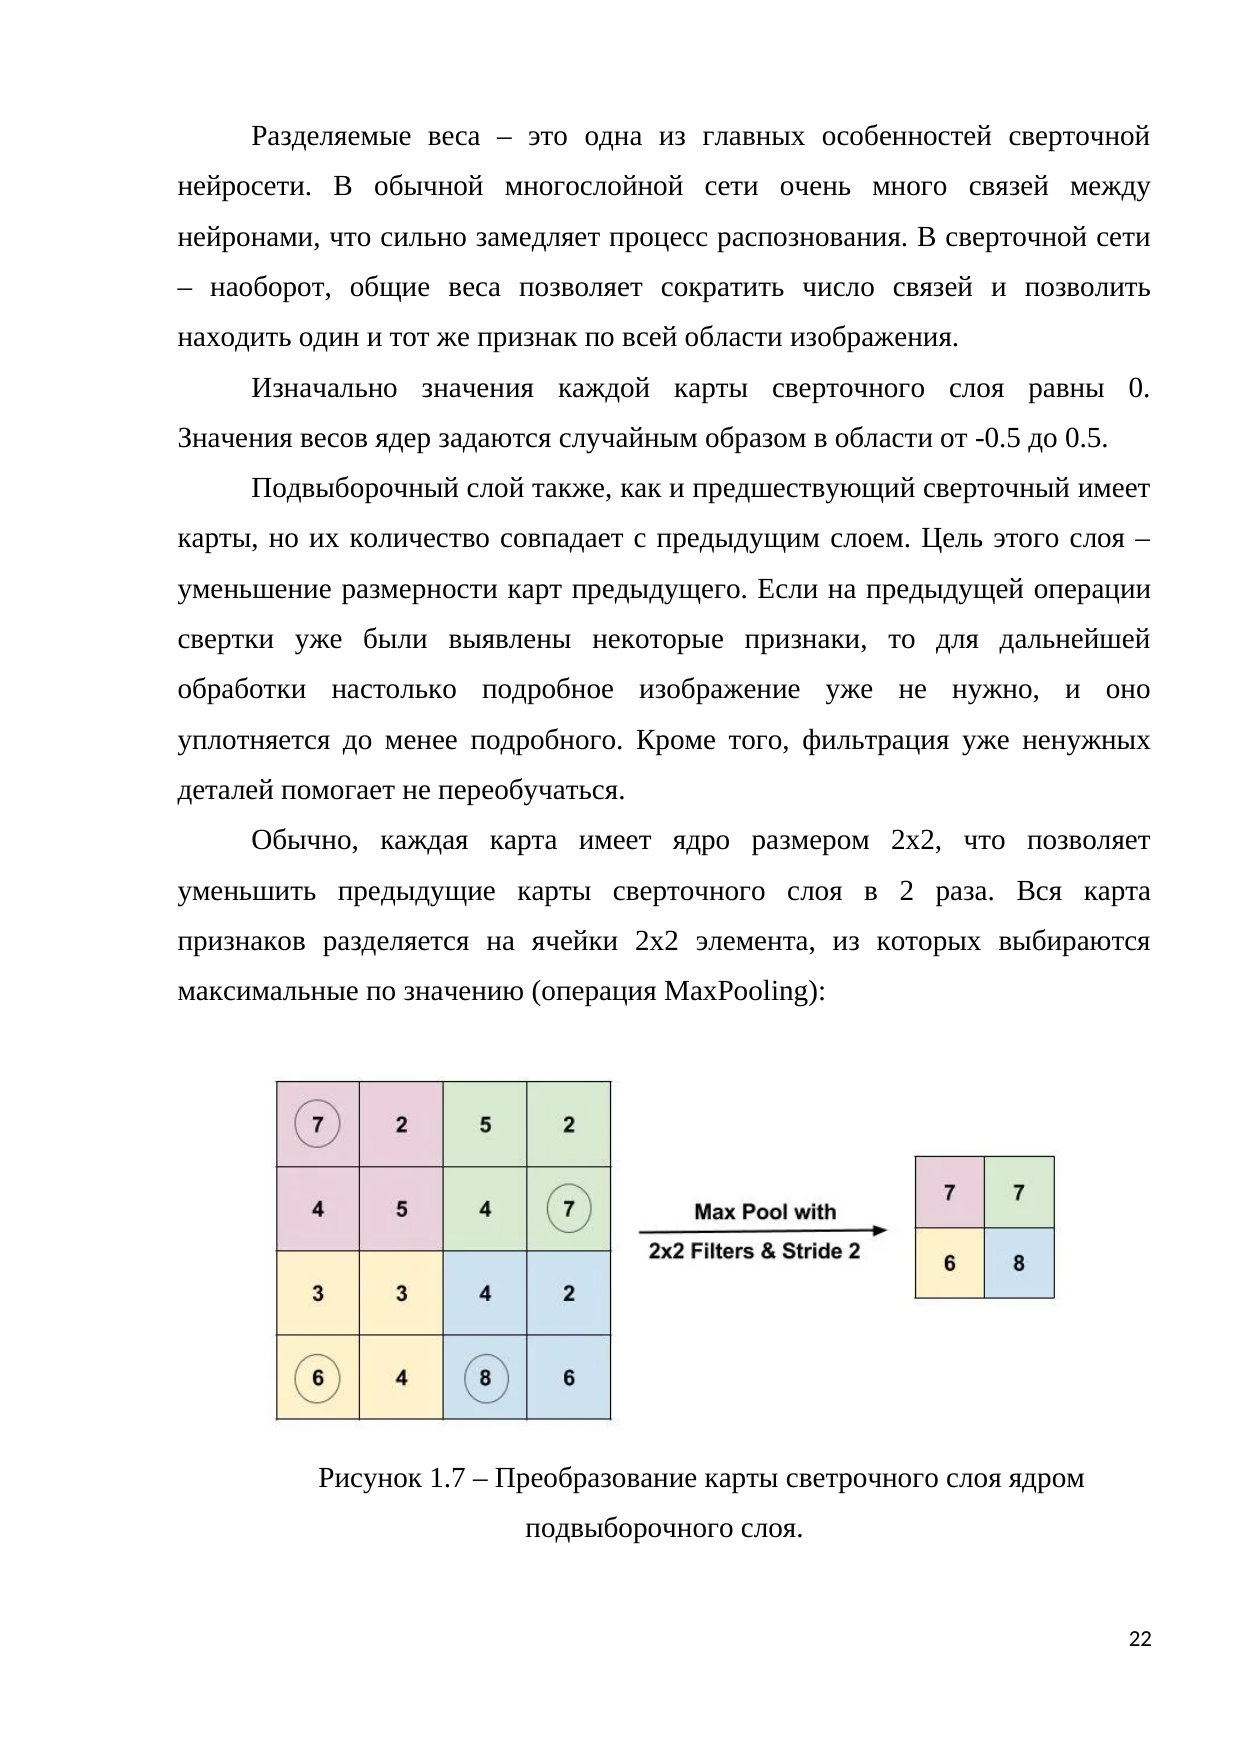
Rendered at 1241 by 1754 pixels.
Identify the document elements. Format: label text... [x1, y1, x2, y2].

text Обычно, каждая карта имеет ядро размером 2x2, что позволяет уменьшить предыдущие карты сверточного слоя в 2 раза. Вся карта признаков разделяется на ячейки 2х2 элемента, из которых выбираются максимальные по значению (операция MaxPooling): [177, 822, 1152, 1007]
text Изначально значения каждой карты сверточного слоя равны 0. Значения весов ядер задаются случайным образом в области от -0.5 до 0.5. [177, 370, 1152, 453]
text Рисунок 1.7 – Преобразование карты светрочного слоя ядром подвыборочного слоя. [177, 1460, 1152, 1544]
text Разделяемые веса – это одна из главных особенностей сверточной нейросети. В обычной многослойной сети очень много связей между нейронами, что сильно замедляет процесс распознования. В сверточной сети – наоборот, общие веса позволяет сократить число связей и позволить находить один и тот же признак по всей области изображения. [177, 118, 1152, 353]
picture [266, 1074, 1063, 1430]
text Подвыборочный слой также, как и предшествующий сверточный имеет карты, но их количество совпадает с предыдущим слоем. Цель этого слоя – уменьшение размерности карт предыдущего. Если на предыдущей операции свертки уже были выявлены некоторые признаки, то для дальнейшей обработки настолько подробное изображение уже не нужно, и оно уплотняется до менее подробного. Кроме того, фильтрация уже ненужных деталей помогает не переобучаться. [177, 470, 1152, 806]
